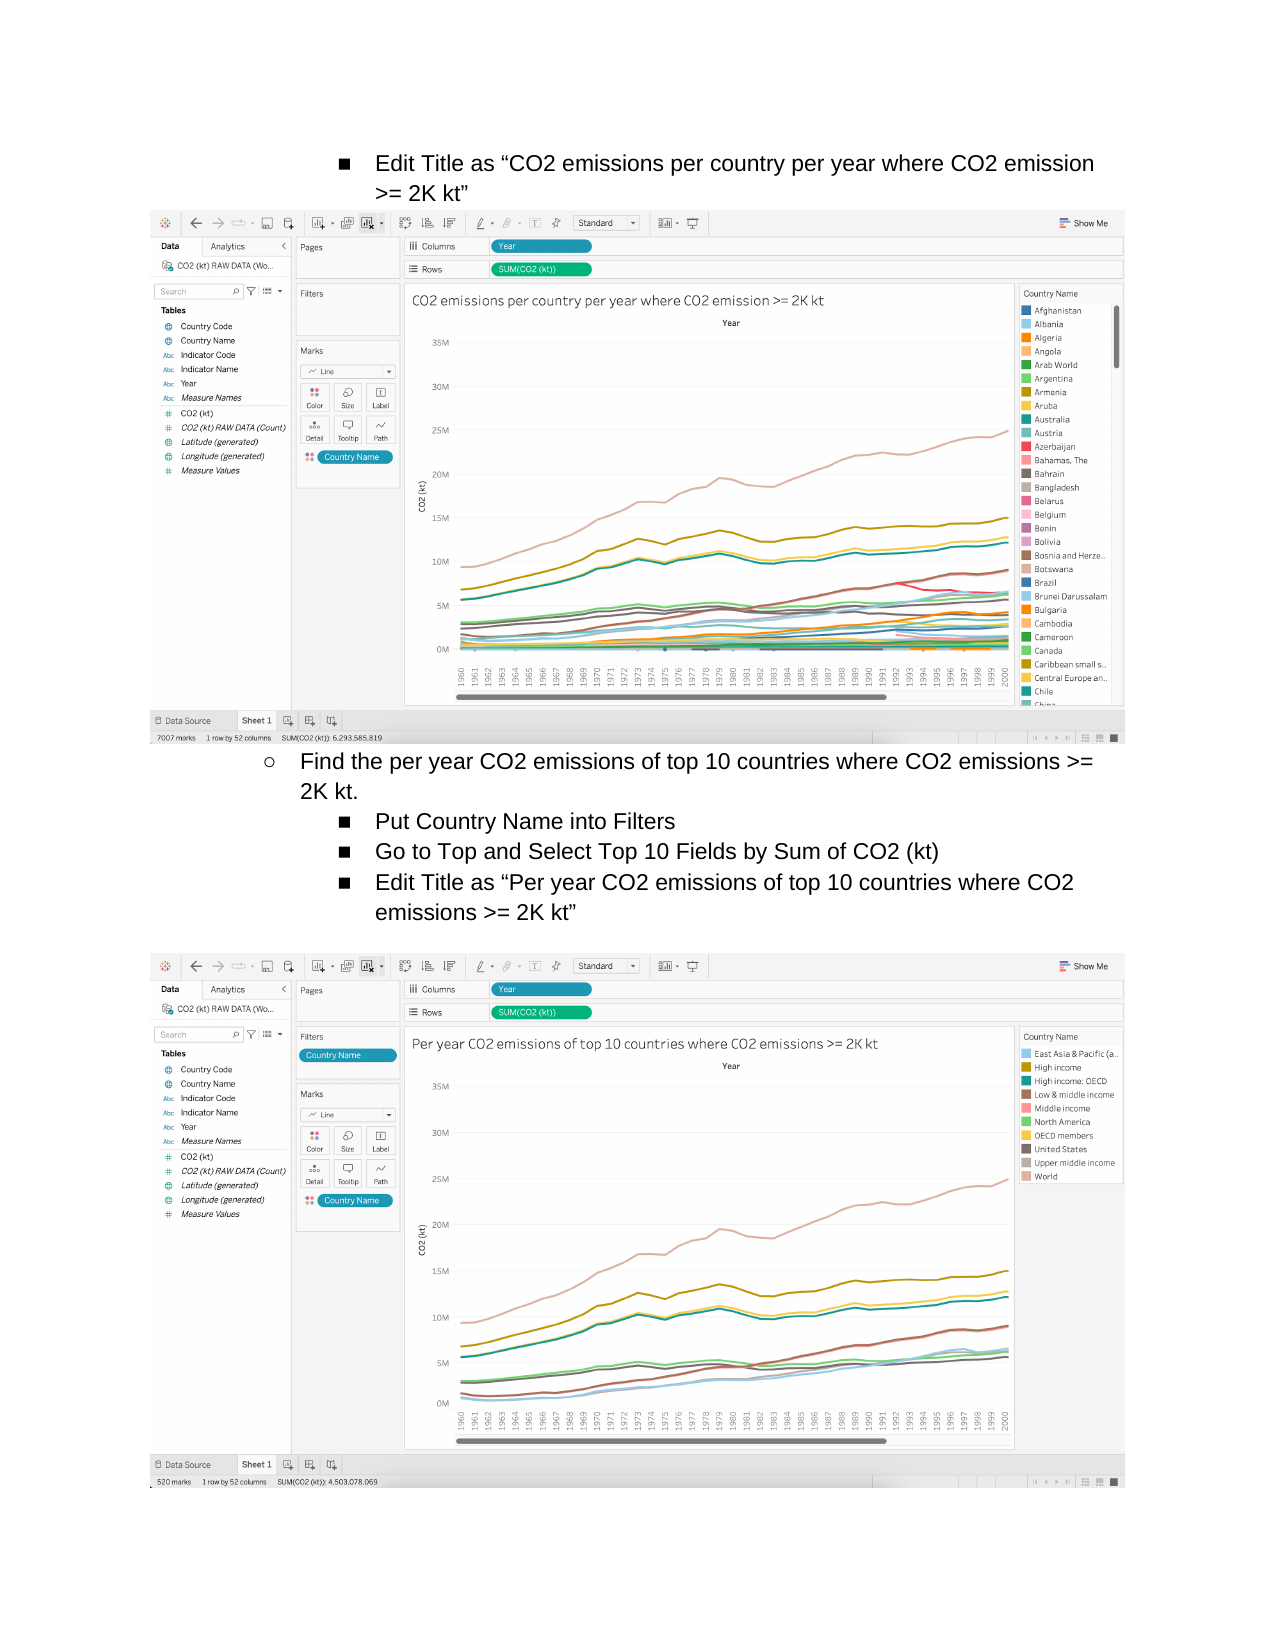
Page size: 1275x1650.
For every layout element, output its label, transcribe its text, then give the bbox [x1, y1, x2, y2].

list Edit Title as “Per year CO2 emissions of top 10 countries where CO2 emissions >= 2K kt” [337, 868, 1125, 925]
list Go to Top and Select Top 10 Fields by Sum of CO2 (kt) [337, 838, 1125, 864]
picture [150, 953, 1125, 1488]
list Find the per year CO2 emissions of top 10 countries where CO2 emissions >= 2K kt. [262, 748, 1125, 804]
picture [150, 210, 1125, 744]
list Edit Title as “CO2 emissions per country per year where CO2 emission >= 2K kt” [337, 150, 1125, 207]
list Put Country Name into Filters [337, 808, 1125, 834]
